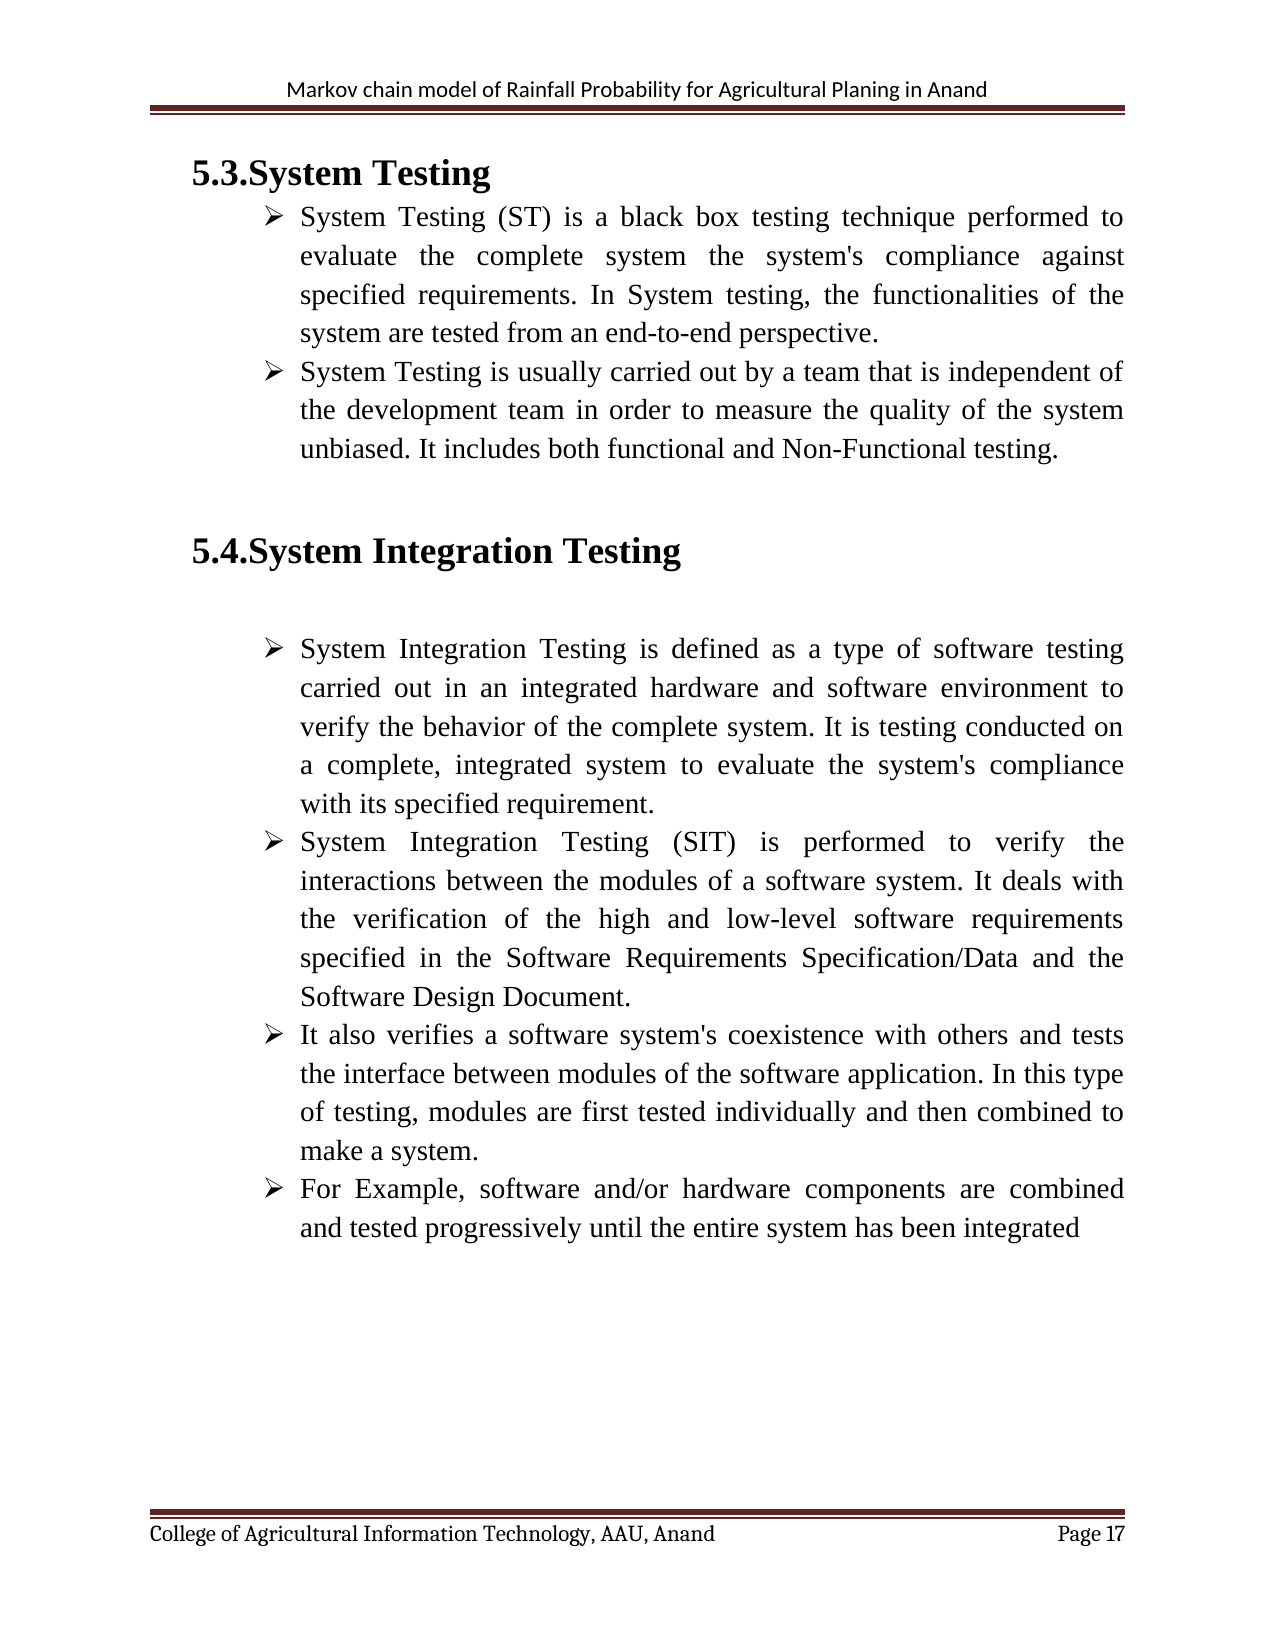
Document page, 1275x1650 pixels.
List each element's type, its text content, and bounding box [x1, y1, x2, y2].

list System Testing is usually carried out by a team that is independent of the development team in order to measure the quality of the system unbiased. It includes both functional and Non-Functional testing. [262, 354, 1125, 464]
list System Integration Testing (SIT) is performed to verify the interactions between the modules of a software system. It deals with the verification of the high and low-level software requirements specified in the Software Requirements Specification/Data and the Software Design Document. [262, 824, 1125, 1012]
list System Integration Testing is defined as a type of software testing carried out in an integrated hardware and software environment to verify the behavior of the complete system. It is testing conducted on a complete, integrated system to evaluate the system's compliance with its specified requirement. [262, 632, 1125, 819]
list It also verifies a software system's coexistence with others and tests the interface between modules of the software application. In this type of testing, modules are first tested individually and then combined to make a system. [262, 1017, 1125, 1166]
list System Testing (ST) is a black box testing technique performed to evaluate the complete system the system's compliance against specified requirements. In System testing, the functionalities of the system are tested from an end-to-end perspective. [262, 199, 1125, 349]
list For Example, software and/or hardware components are combined and tested progressively until the entire system has been integrated [262, 1171, 1125, 1244]
subtitle 5.4.System Integration Testing [150, 529, 1125, 572]
subtitle 5.3.System Testing [150, 150, 1125, 193]
